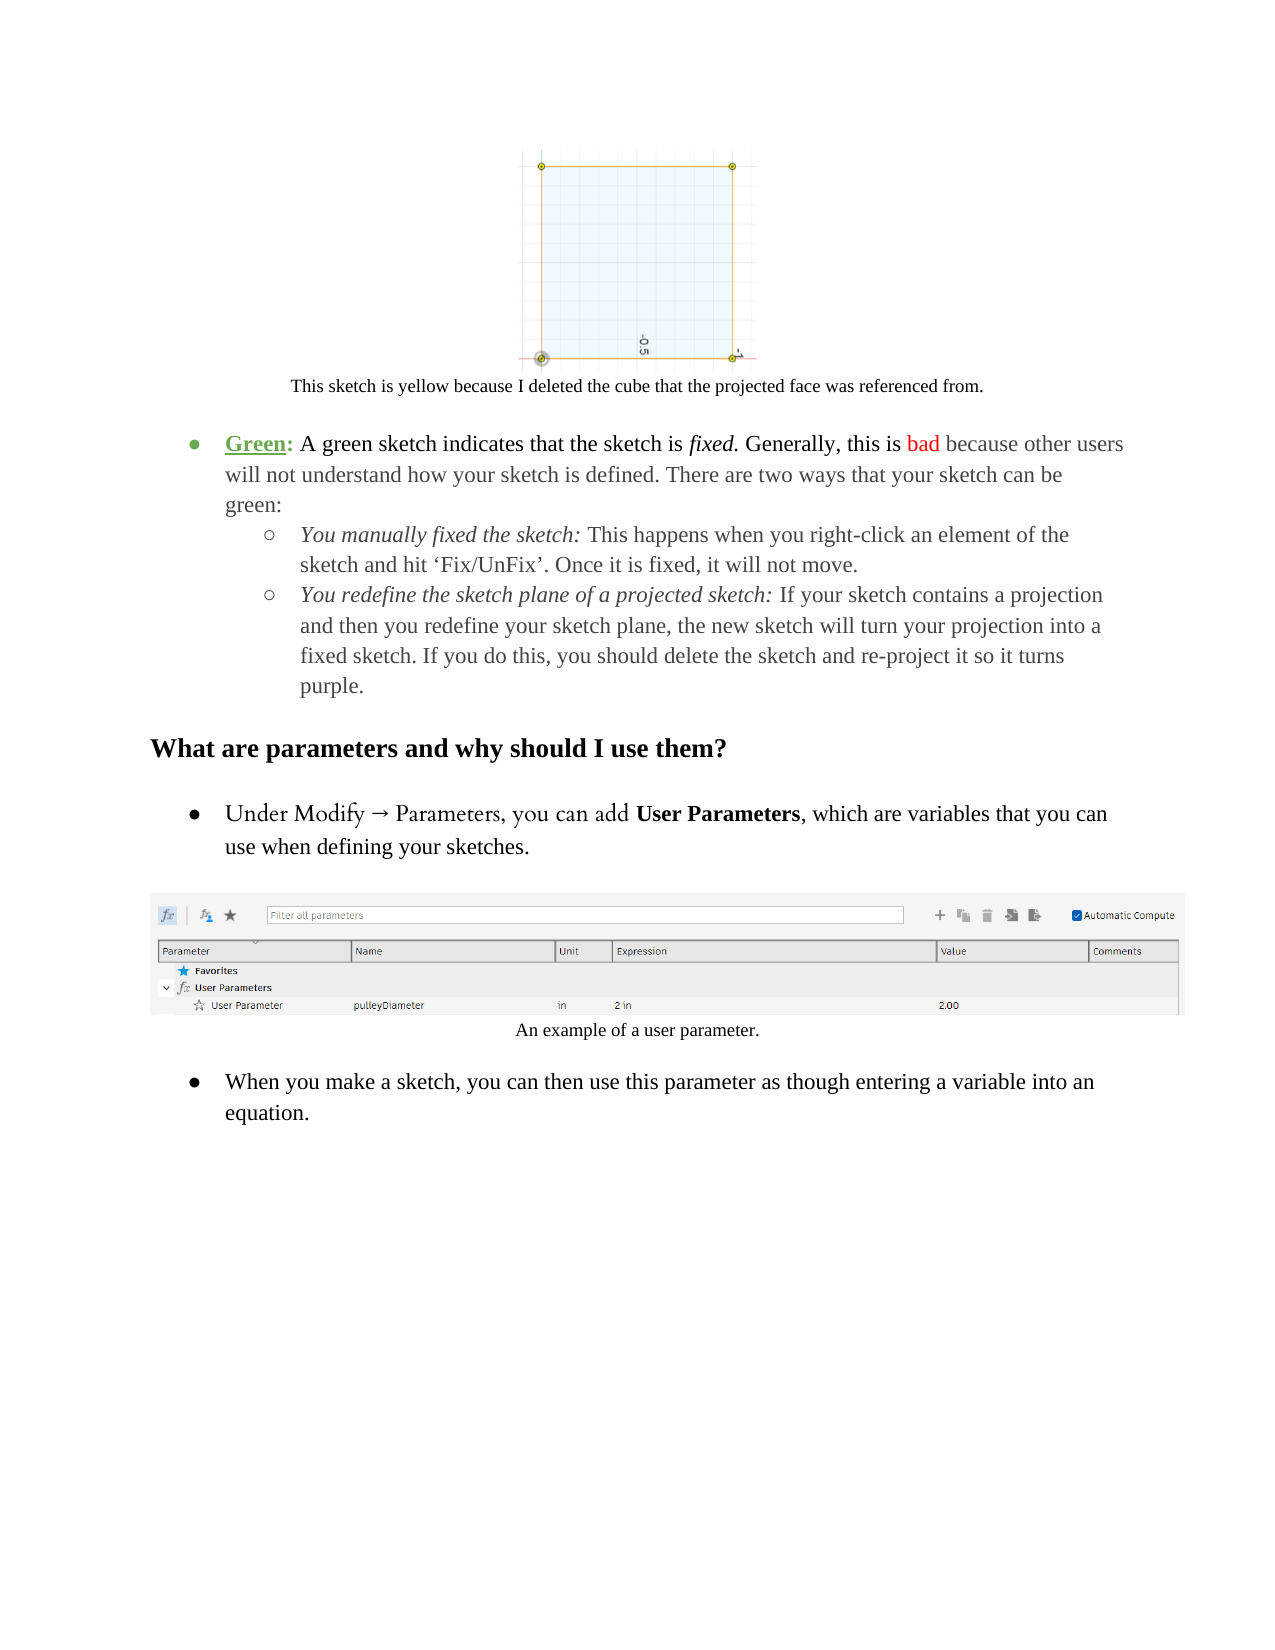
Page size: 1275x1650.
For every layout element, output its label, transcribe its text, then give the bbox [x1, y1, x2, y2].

list Under Modify → Parameters, you can add User Parameters, which are variables that you can use when defining your sketches. [187, 798, 1125, 860]
text This sketch is yellow because I deleted the cube that the projected face was referenced from. [150, 375, 1125, 397]
list Green: A green sketch indicates that the sketch is fixed. Generally, this is bad because other users will not understand how your sketch is defined. There are two ways that your sketch can be green: [187, 430, 1125, 517]
list You manually fixed the sketch: This happens when you right-click an element of the sketch and hit ‘Fix/UnFix’. Once it is fixed, it will not move. [262, 521, 1125, 578]
subtitle What are parameters and why should I use them? [150, 732, 1125, 764]
list When you make a sketch, you can then use this parameter as though entering a variable into an equation. [187, 1068, 1125, 1125]
picture [150, 893, 1186, 1015]
text An example of a user parameter. [150, 1019, 1125, 1040]
list You redefine the sketch plane of a projected sketch: If your sketch contains a projection and then you redefine your sketch plane, the new sketch will turn your projection into a fixed sketch. If you do this, you should delete the sketch and re-project it so it turns purple. [262, 581, 1125, 698]
picture [518, 150, 757, 372]
